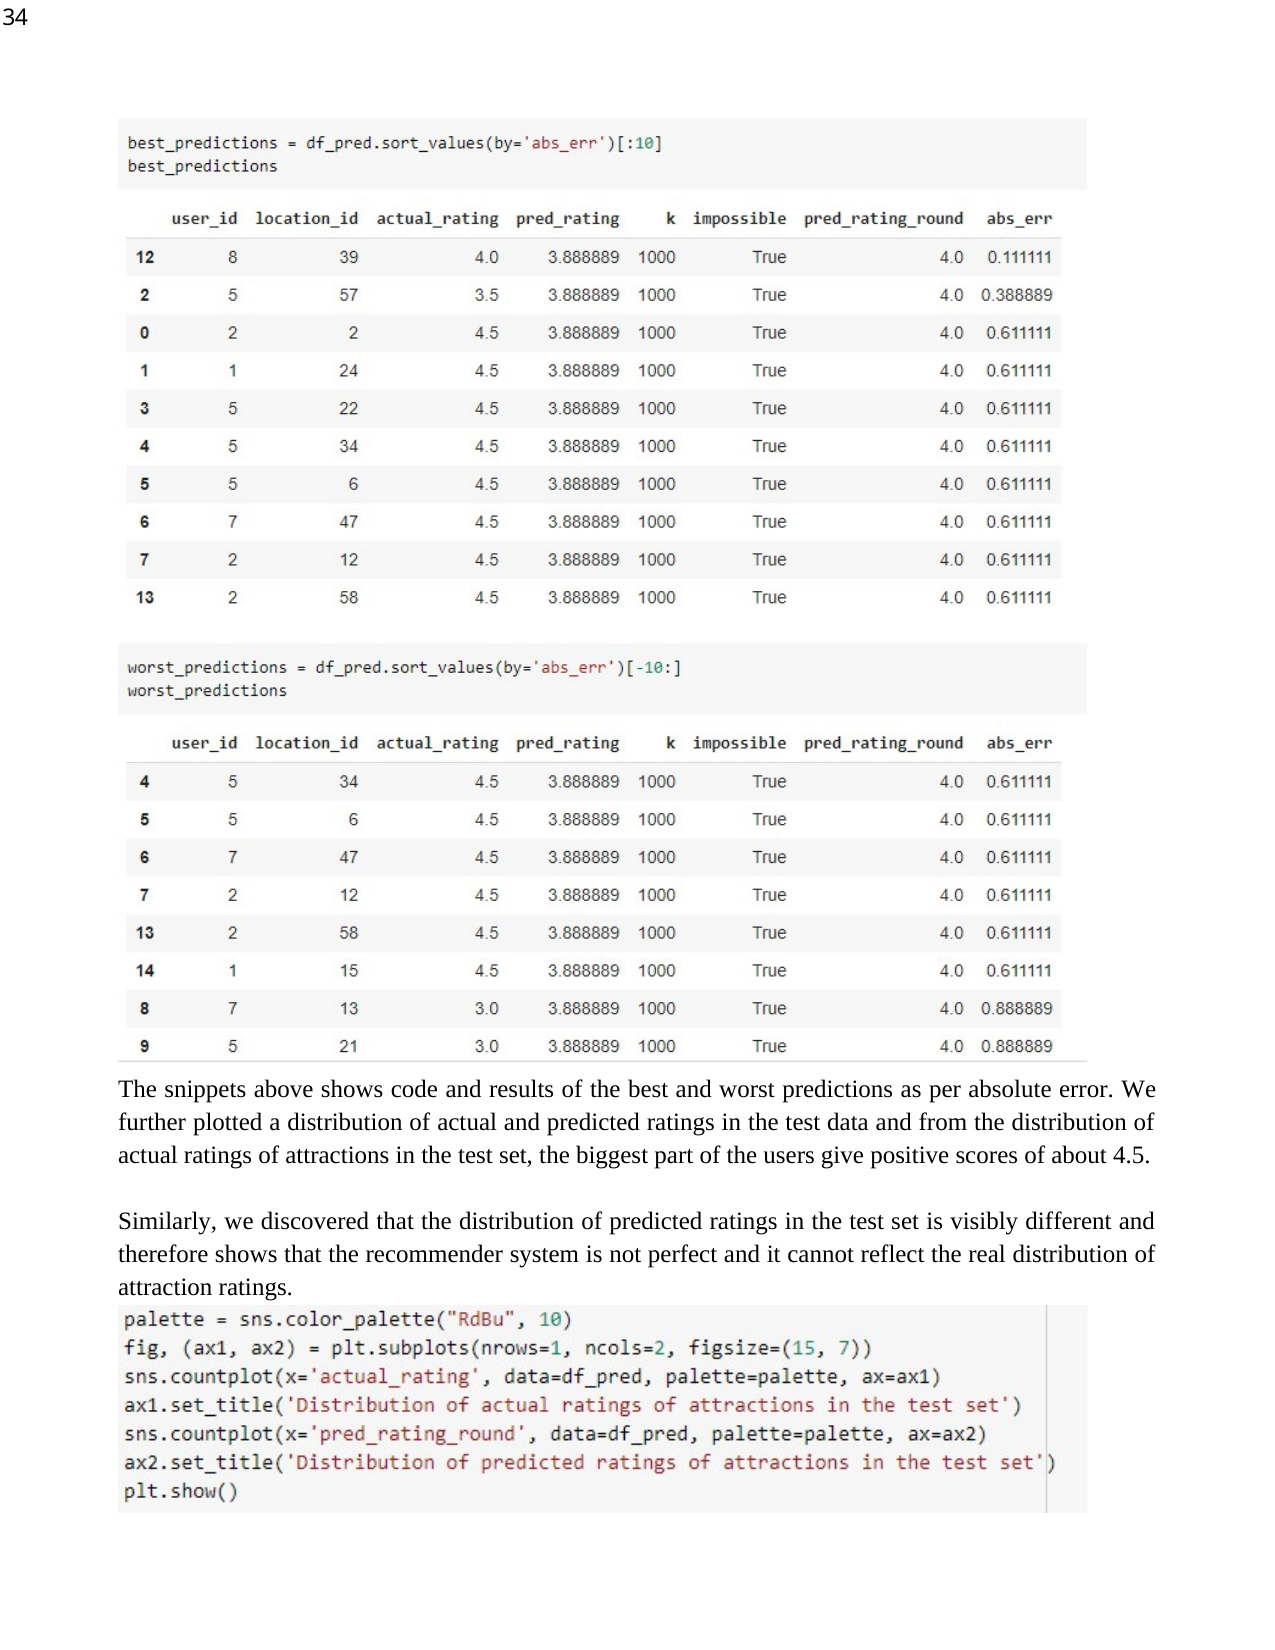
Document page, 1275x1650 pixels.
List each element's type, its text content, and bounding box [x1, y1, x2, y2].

picture [118, 118, 1088, 1062]
picture [118, 1305, 1088, 1513]
text Similarly, we discovered that the distribution of predicted ratings in the test set is visibly different and therefore shows that the recommender system is not perfect and it cannot reflect the real distribution of attraction ratings. [118, 1206, 1157, 1301]
text The snippets above shows code and results of the best and worst predictions as per absolute error. We further plotted a distribution of actual and predicted ratings in the test data and from the distribution of actual ratings of attractions in the test set, the biggest part of the users give positive scores of about 4.5. [118, 1074, 1157, 1169]
